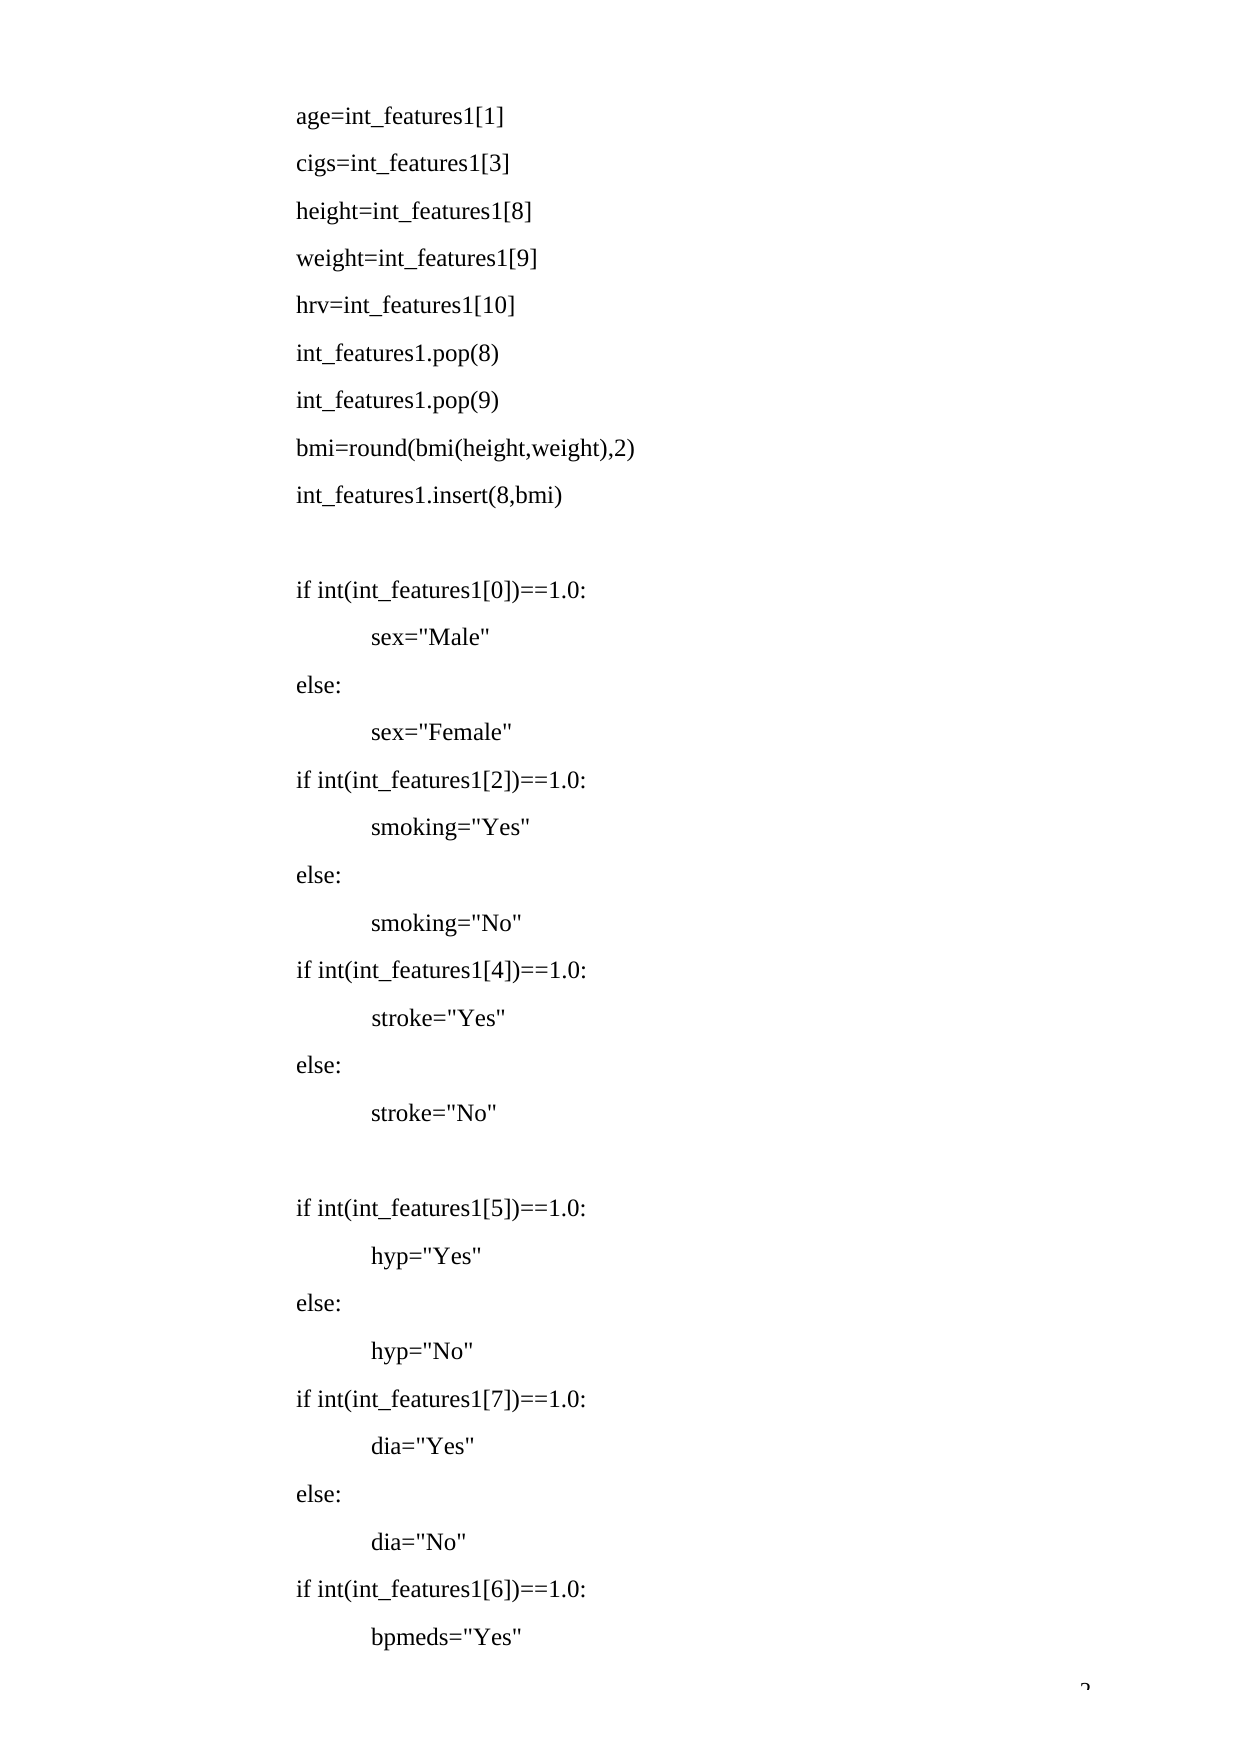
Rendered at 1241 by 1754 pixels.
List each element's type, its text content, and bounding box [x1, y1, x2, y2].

text if int(int_features1[7])==1.0: dia="Yes" [296, 1384, 589, 1460]
text sex="Female" [371, 717, 1173, 746]
text else: [296, 670, 1173, 698]
text age=int_features1[1] cigs=int_features1[3] height=int_features1[8] weight=int_features1[9] hrv=int_features1[10] int_features1.pop(8) int_features1.pop(9) bmi=round(bmi(height,weight),2) int_features1.insert(8,bmi) [296, 101, 637, 509]
text if int(int_features1[6])==1.0: bpmeds="Yes" [296, 1559, 589, 1655]
text else: [296, 1479, 1173, 1508]
text hyp="No" [371, 1336, 1173, 1365]
text smoking="No" [371, 908, 1173, 937]
text else: [296, 1288, 1173, 1317]
text else: [296, 1050, 1173, 1079]
text if int(int_features1[2])==1.0: smoking="Yes" [296, 765, 589, 841]
text if int(int_features1[0])==1.0: sex="Male" [296, 575, 589, 651]
text if int(int_features1[4])==1.0: stroke="Yes" [296, 956, 589, 1032]
text if int(int_features1[5])==1.0: hyp="Yes" [296, 1193, 589, 1269]
text else: [296, 860, 1173, 889]
text stroke="No" [371, 1098, 1173, 1127]
text dia="No" [371, 1527, 1173, 1555]
